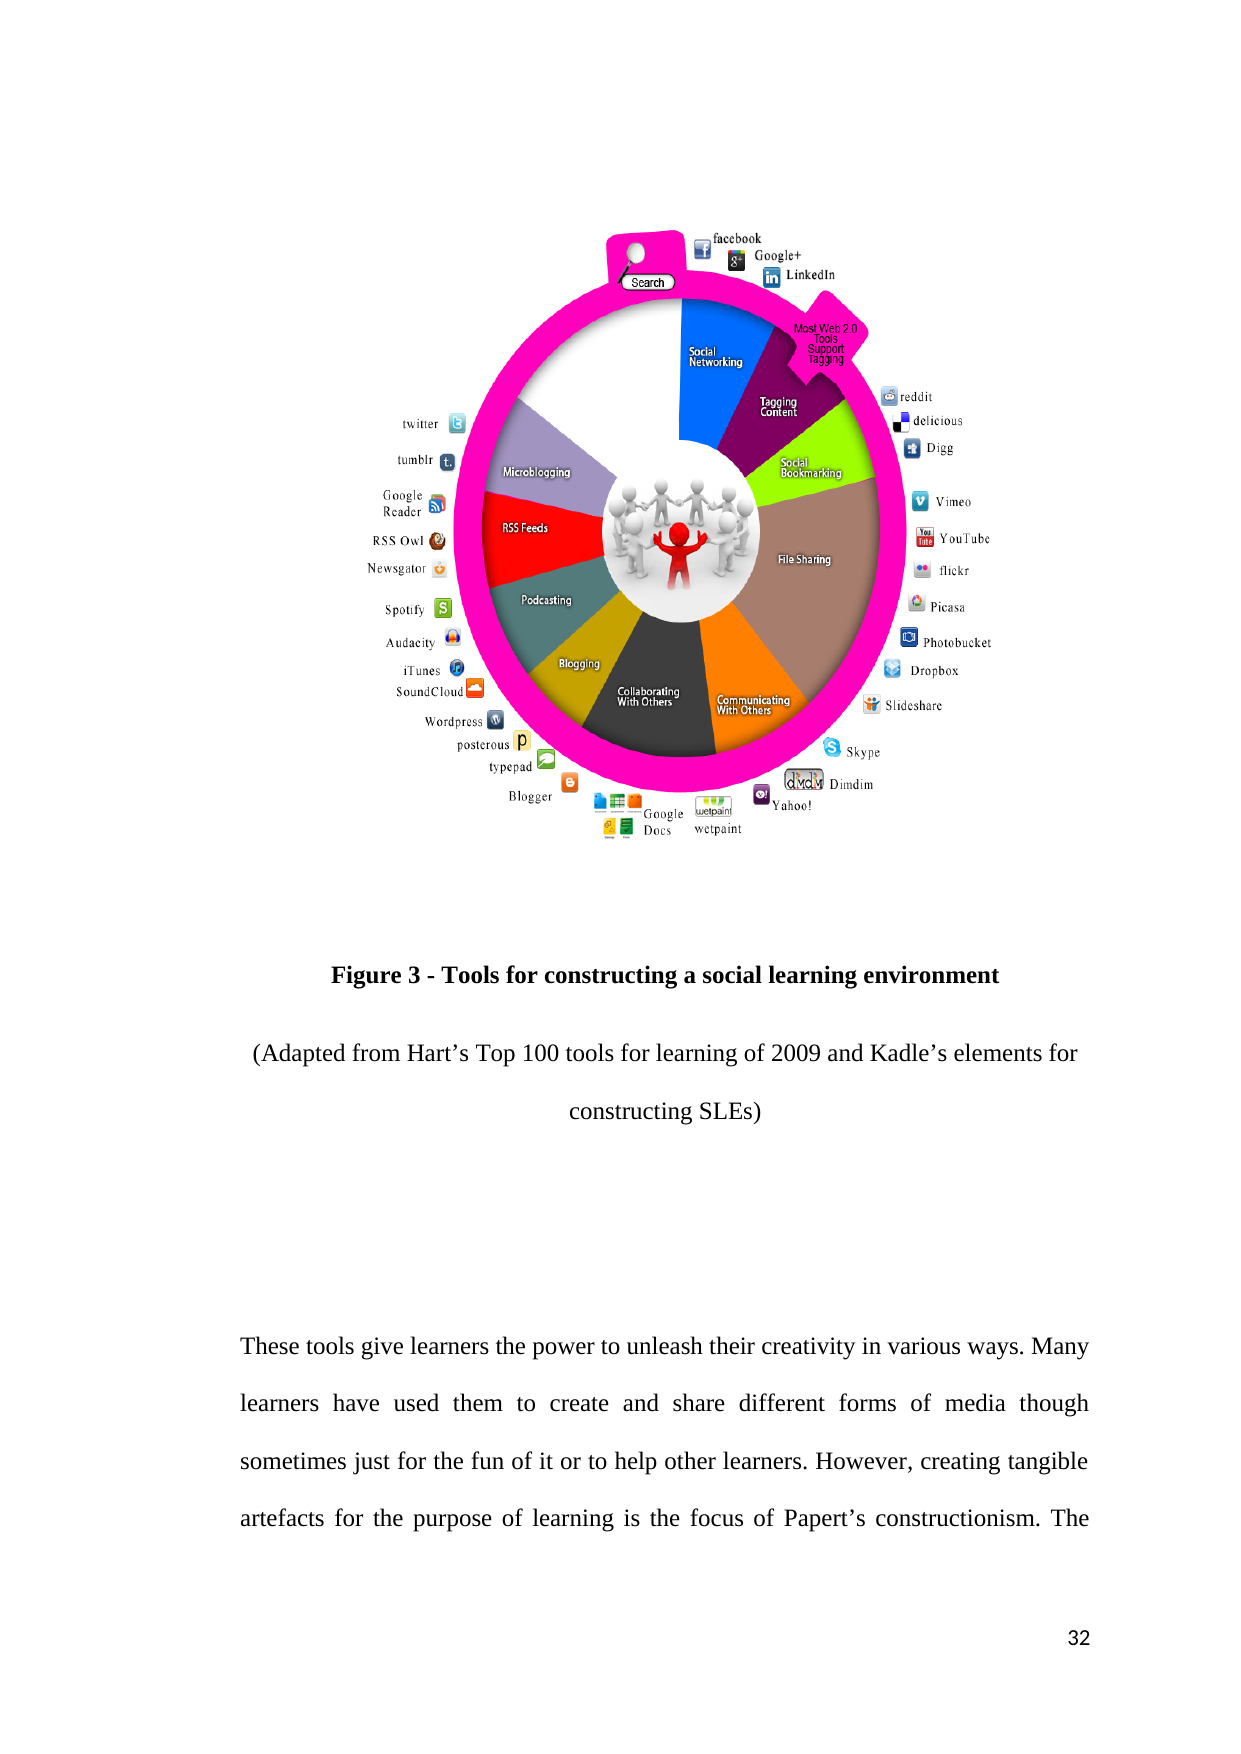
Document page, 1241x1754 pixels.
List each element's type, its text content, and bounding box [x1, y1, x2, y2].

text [240, 1331, 1090, 1532]
picture [240, 150, 1122, 912]
text Figure 3 - Tools for constructing a social learning environment [240, 960, 1090, 989]
text (Adapted from Hart’s Top 100 tools for learning of 2009 and Kadle’s elements for constructing SLEs) [240, 1038, 1090, 1125]
